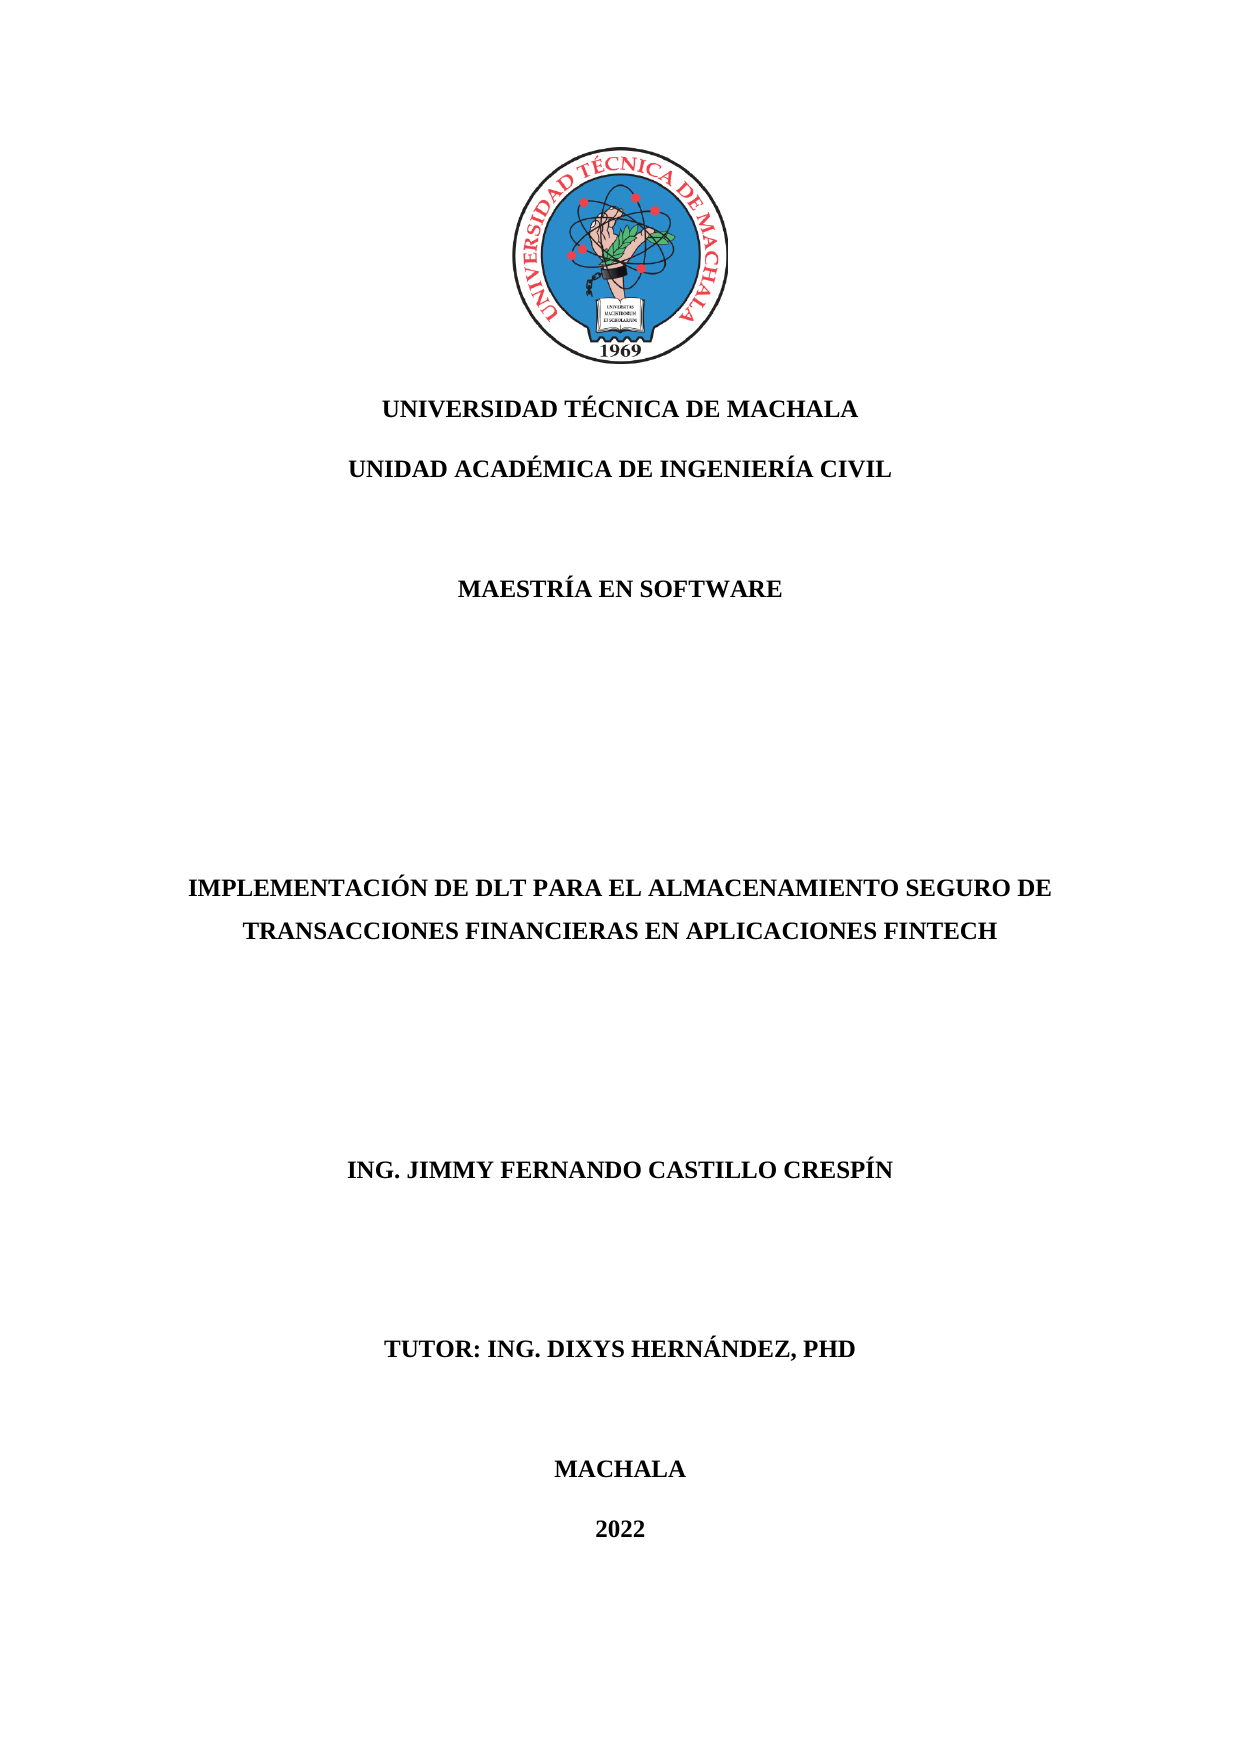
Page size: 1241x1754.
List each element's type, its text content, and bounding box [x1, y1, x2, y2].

text UNIVERSIDAD TÉCNICA DE MACHALA [177, 394, 1063, 423]
text MACHALA [177, 1454, 1063, 1483]
text MAESTRÍA EN SOFTWARE [177, 574, 1063, 603]
text ING. JIMMY FERNANDO CASTILLO CRESPÍN [177, 1155, 1063, 1184]
text 2022 [177, 1514, 1063, 1543]
text UNIDAD ACADÉMICA DE INGENIERÍA CIVIL [177, 454, 1063, 483]
text IMPLEMENTACIÓN DE DLT PARA EL ALMACENAMIENTO SEGURO DE TRANSACCIONES FINANCIERAS EN APLICACIONES FINTECH [177, 873, 1063, 945]
text TUTOR: ING. DIXYS HERNÁNDEZ, PHD [177, 1334, 1063, 1363]
picture [512, 147, 728, 364]
